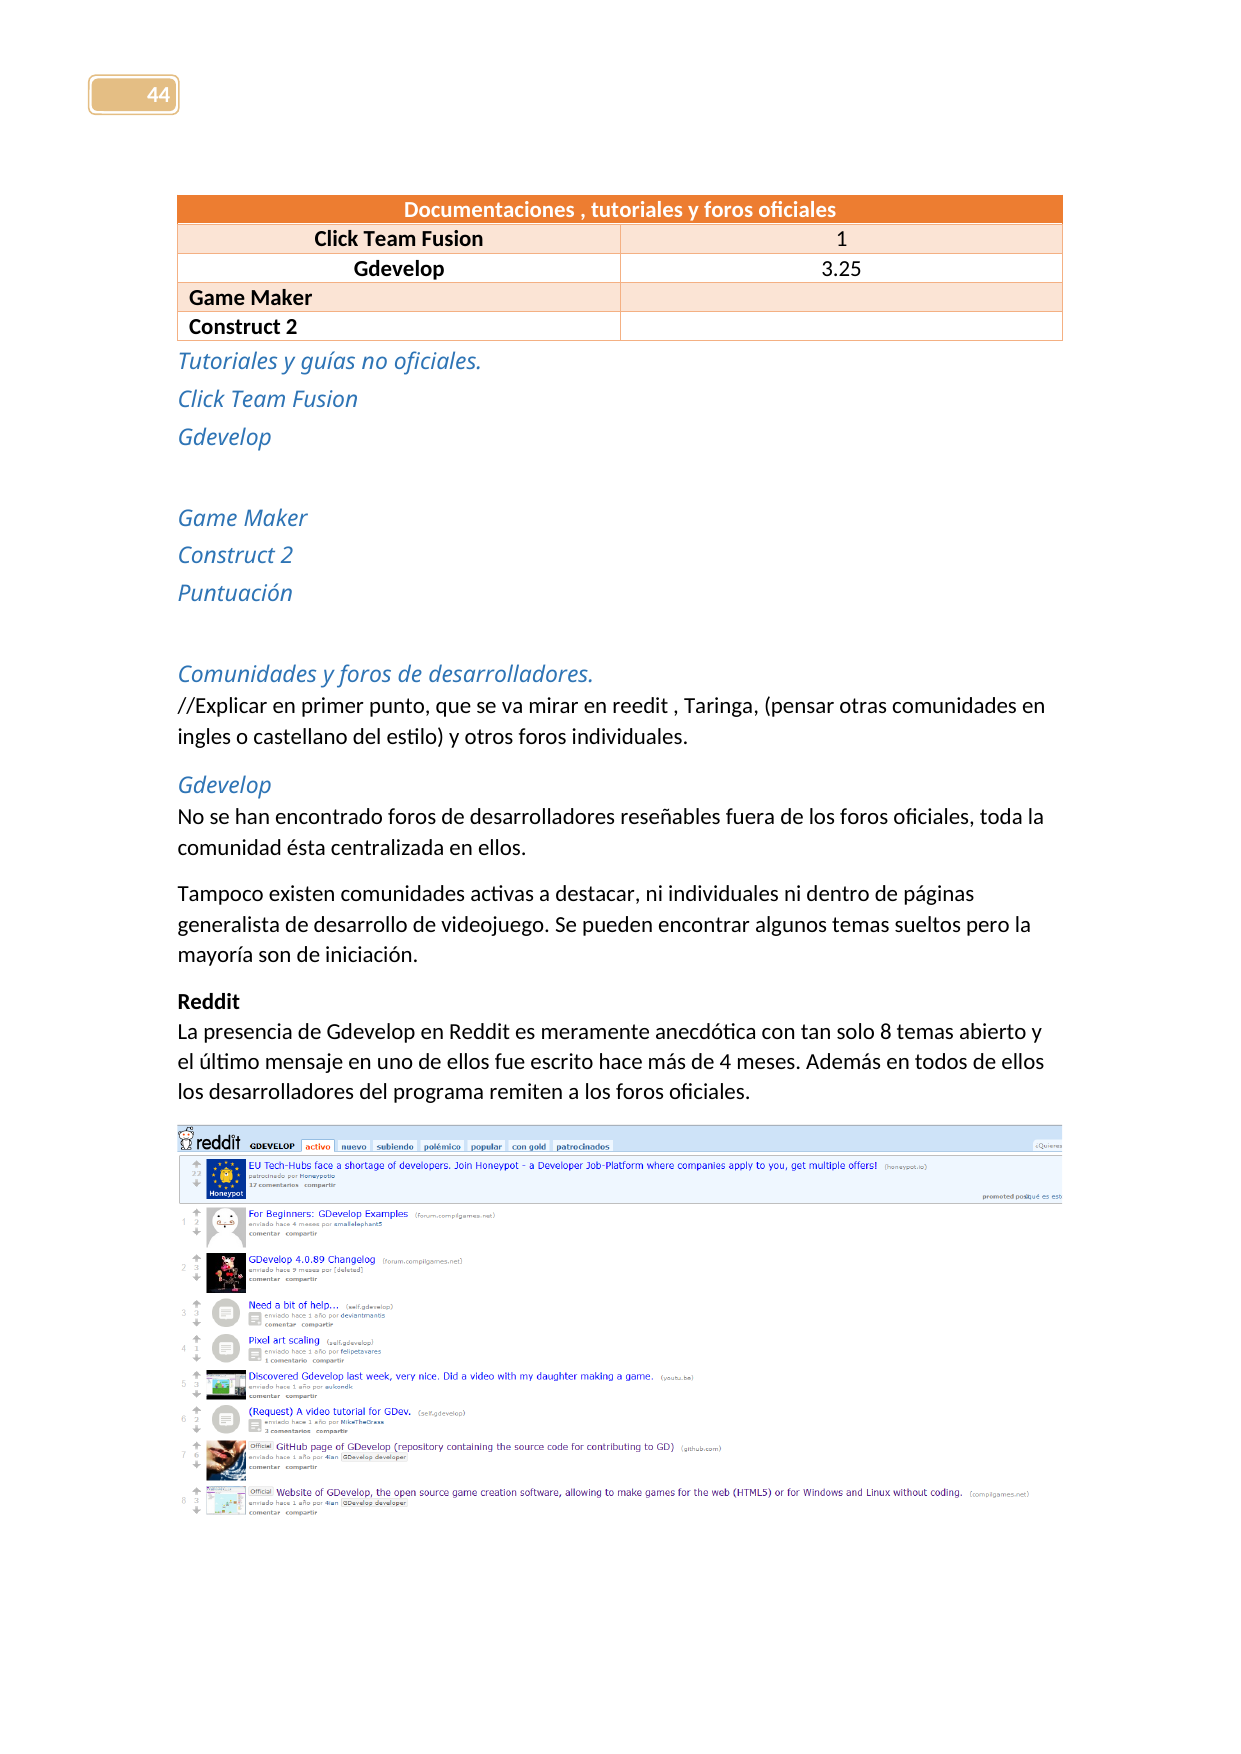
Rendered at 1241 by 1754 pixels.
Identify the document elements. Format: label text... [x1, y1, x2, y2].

table_cell Construct 2 [178, 312, 620, 340]
table_cell [621, 312, 1062, 340]
table_cell 1 [621, 225, 1062, 253]
text Tampoco existen comunidades activas a destacar, ni individuales ni dentro de páginas generalista de desarrollo de videojuego. Se pueden encontrar algunos temas sueltos pero la mayoría son de iniciación. [177, 879, 1063, 968]
text Reddit La presencia de Gdevelop en Reddit es meramente anecdótica con tan solo 8 temas abierto y el último mensaje en uno de ellos fue escrito hace más de 4 meses. Además en todos de ellos los desarrolladores del programa remiten a los foros oficiales. [177, 987, 1063, 1106]
subtitle Construct 2 [177, 539, 1063, 571]
text No se han encontrado foros de desarrolladores reseñables fuera de los foros oficiales, toda la comunidad ésta centralizada en ellos. [177, 802, 1063, 861]
subtitle Gdevelop [177, 421, 1063, 452]
picture [177, 1124, 1063, 1545]
subtitle Tutoriales y guías no oficiales. [177, 345, 1063, 376]
subtitle Comunidades y foros de desarrolladores. [177, 658, 1063, 689]
subtitle Game Maker [177, 501, 1063, 533]
table_cell Click Team Fusion [178, 225, 620, 253]
subtitle Click Team Fusion [177, 383, 1063, 414]
table_cell 3.25 [621, 254, 1062, 282]
table_cell Gdevelop [178, 254, 620, 282]
text //Explicar en primer punto, que se va mirar en reedit , Taringa, (pensar otras comunidades en ingles o castellano del estilo) y otros foros individuales. [177, 692, 1063, 750]
table_header Documentaciones , tutoriales y foros oficiales [178, 196, 1062, 223]
subtitle Puntuación [177, 577, 1063, 608]
table_cell [621, 283, 1062, 311]
table_cell Game Maker [178, 283, 620, 311]
subtitle Gdevelop [177, 769, 1063, 800]
